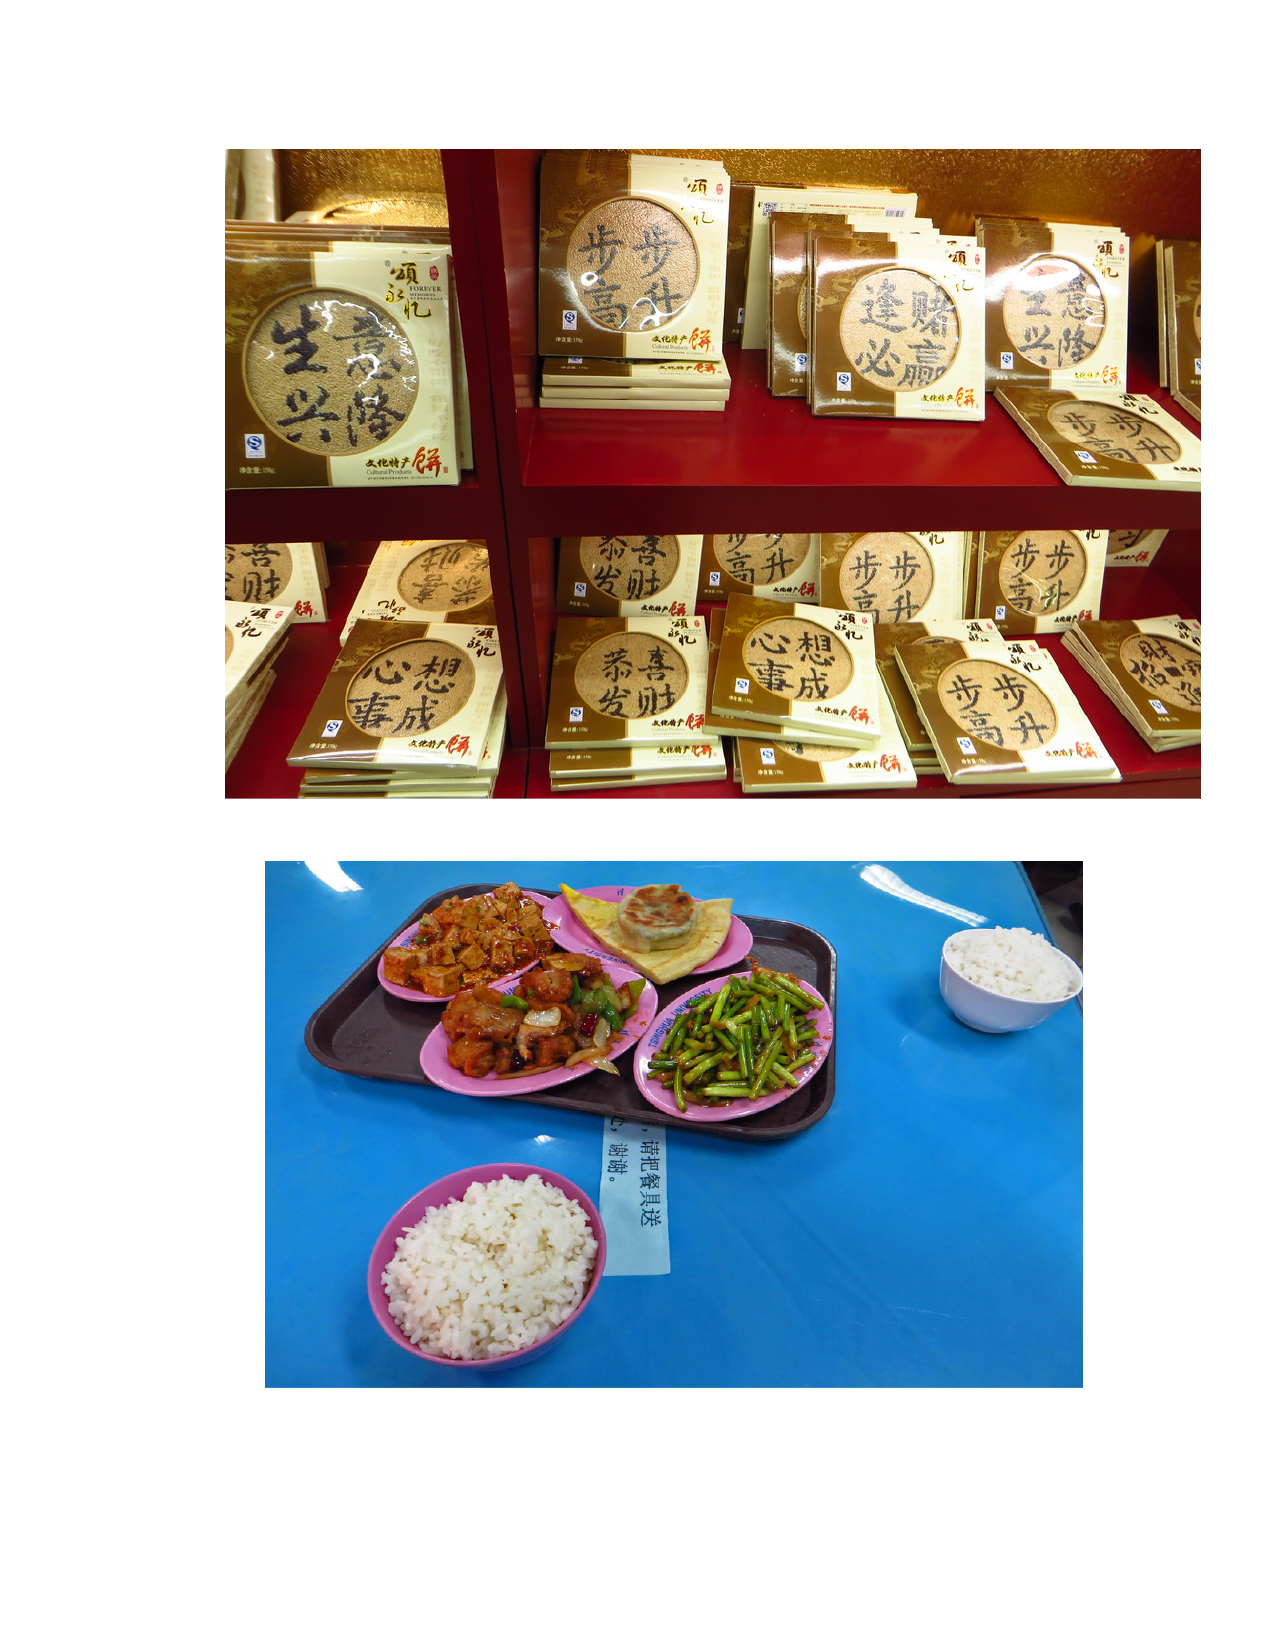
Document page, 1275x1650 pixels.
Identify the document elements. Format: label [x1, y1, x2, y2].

picture [225, 149, 1201, 798]
picture [265, 861, 1083, 1387]
